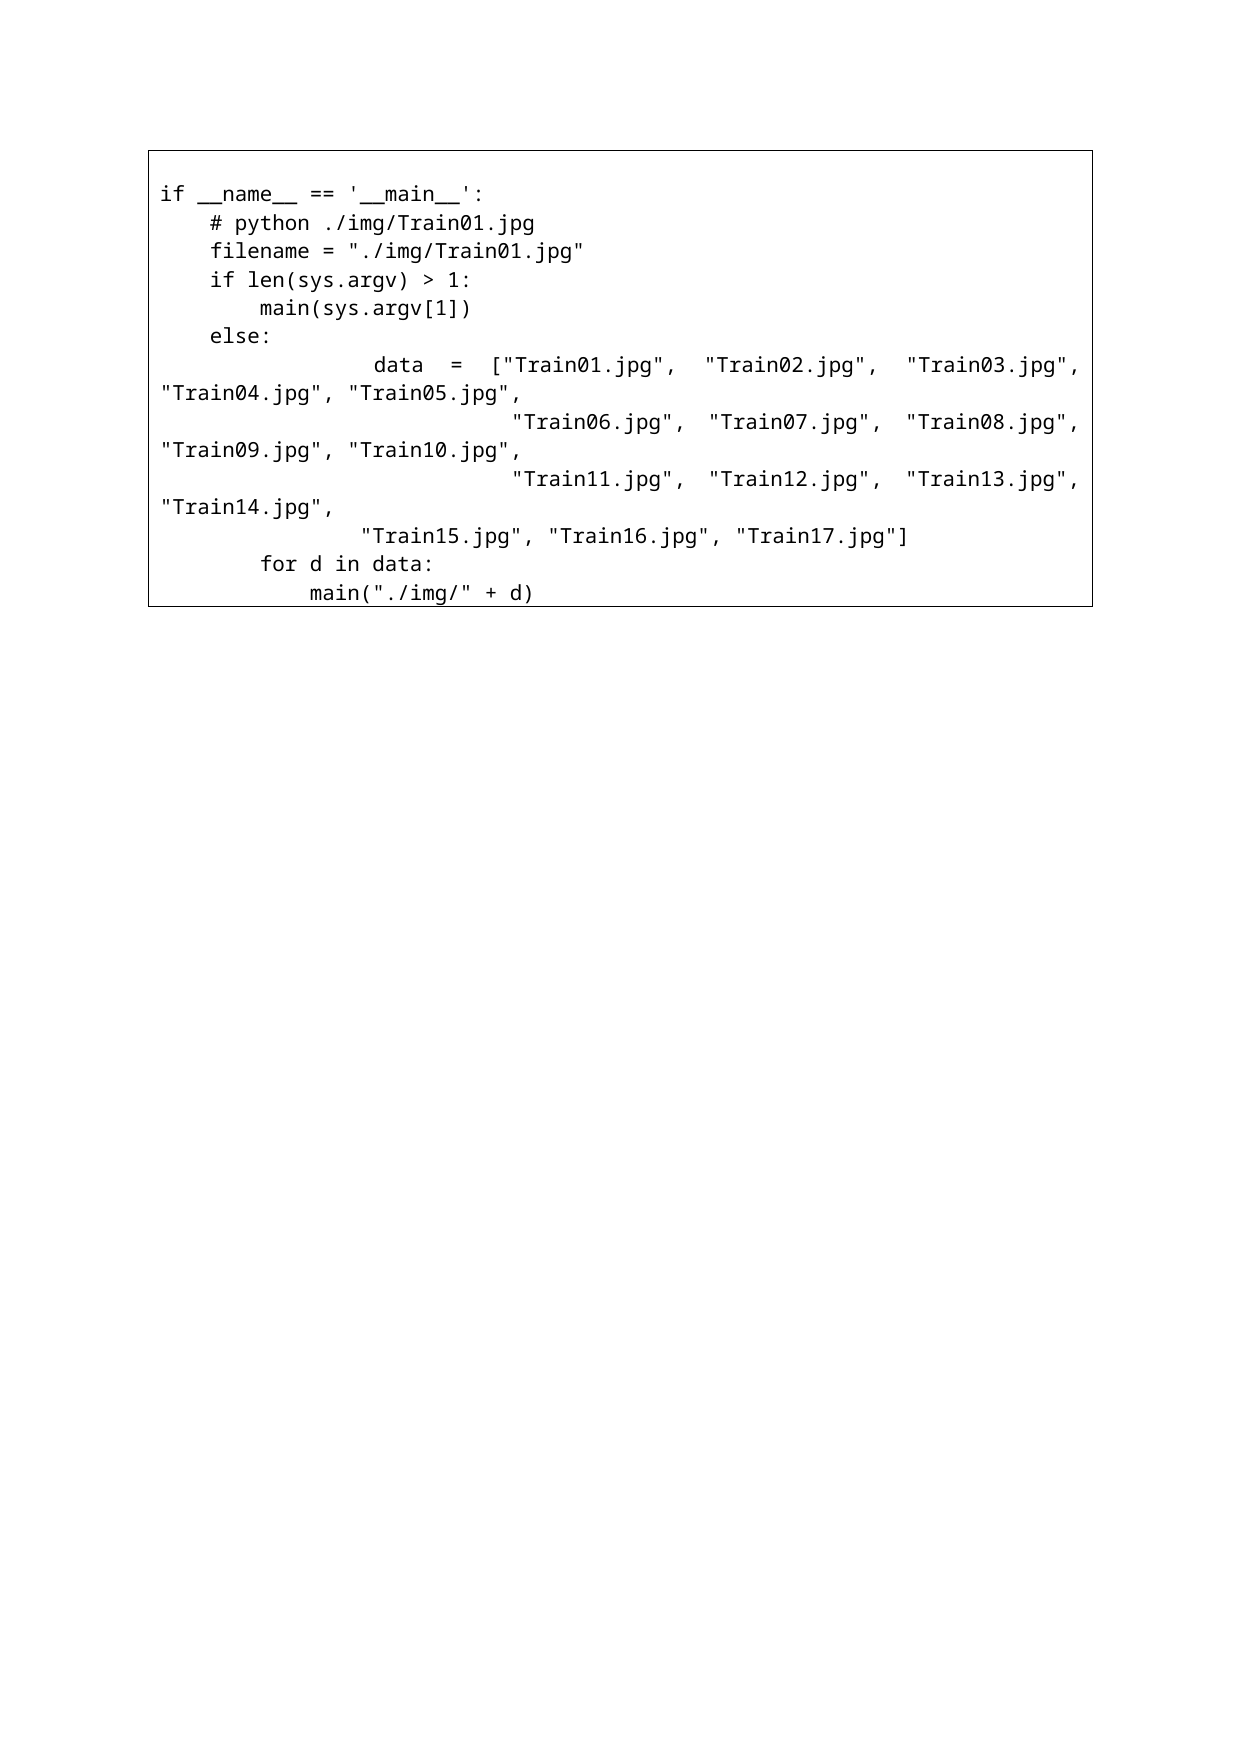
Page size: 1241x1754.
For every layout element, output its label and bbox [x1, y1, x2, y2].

table_cell [149, 151, 1092, 606]
